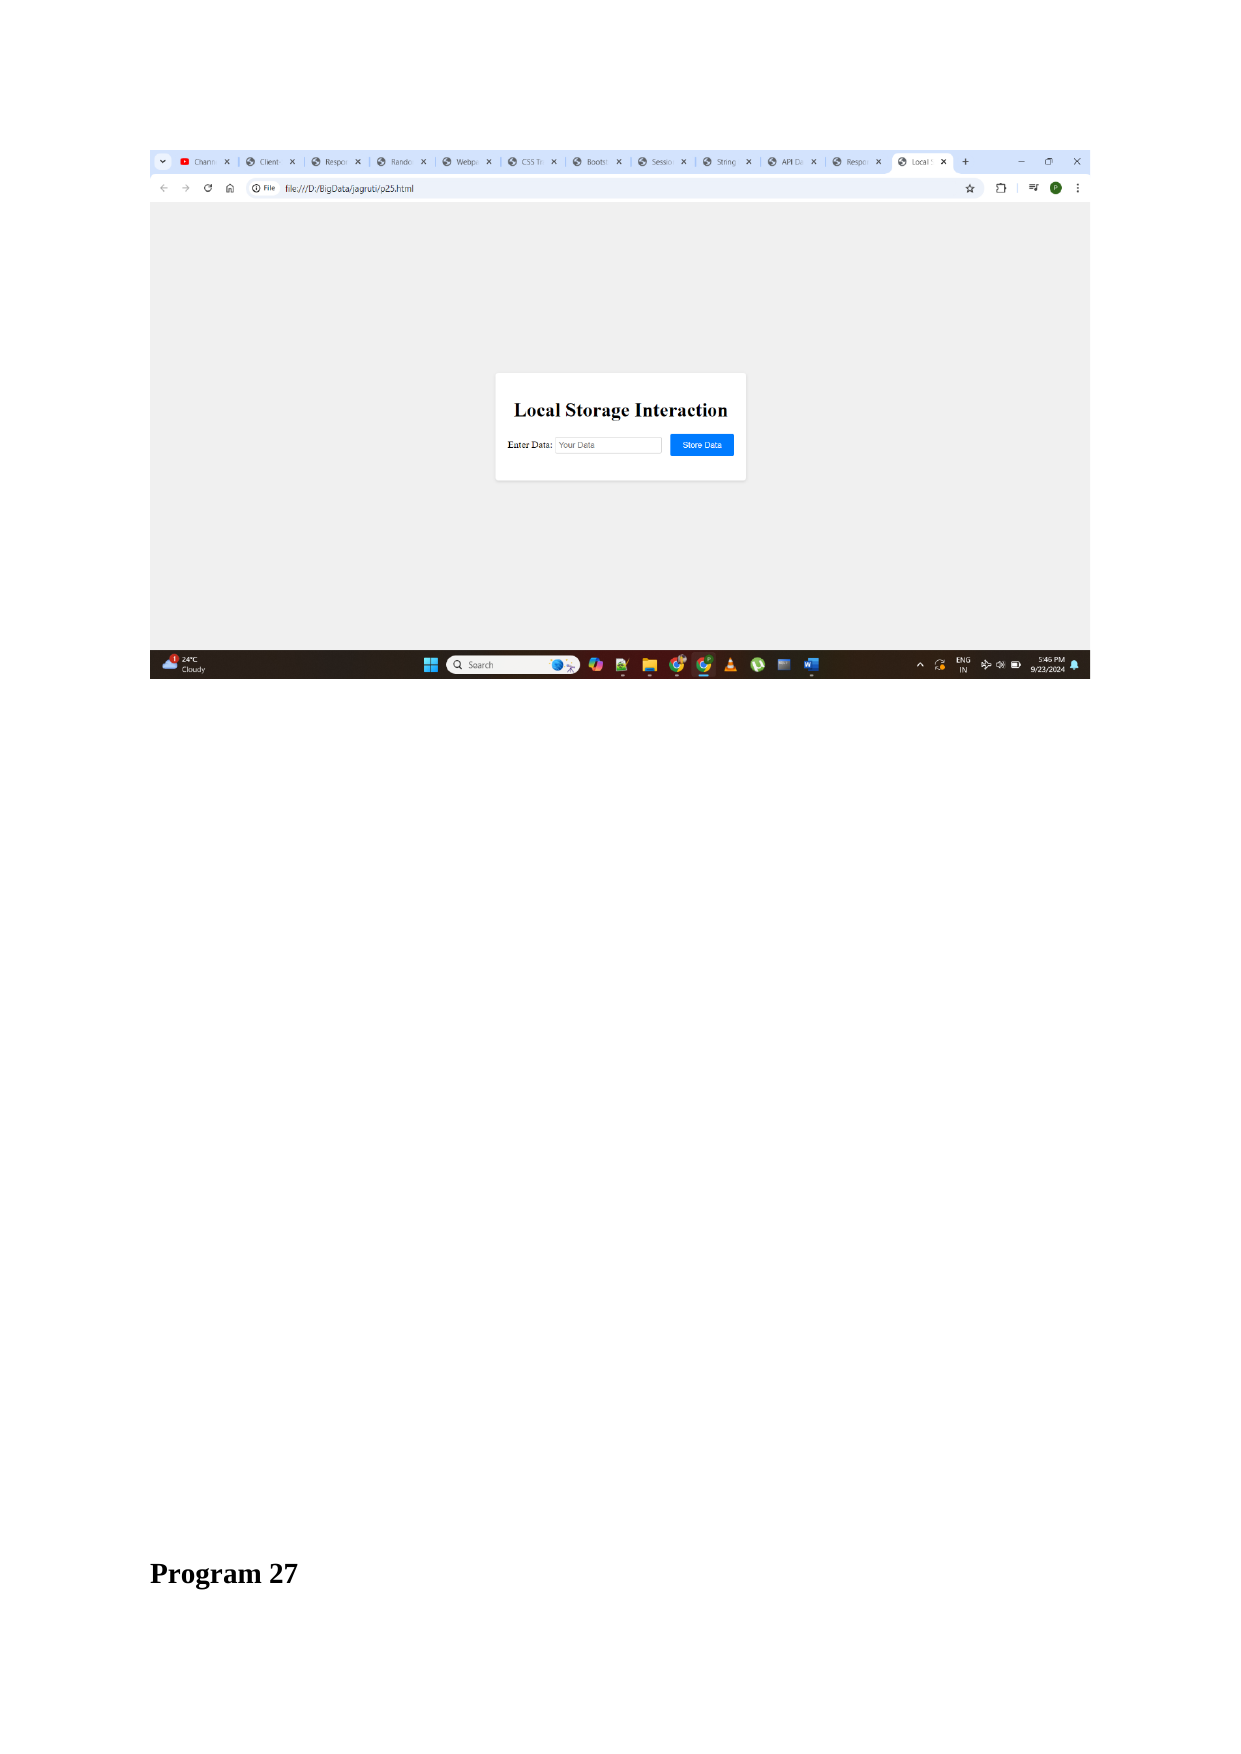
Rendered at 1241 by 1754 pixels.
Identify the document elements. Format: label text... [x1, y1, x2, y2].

text Program 27 [150, 1556, 1090, 1590]
picture [150, 150, 1091, 679]
